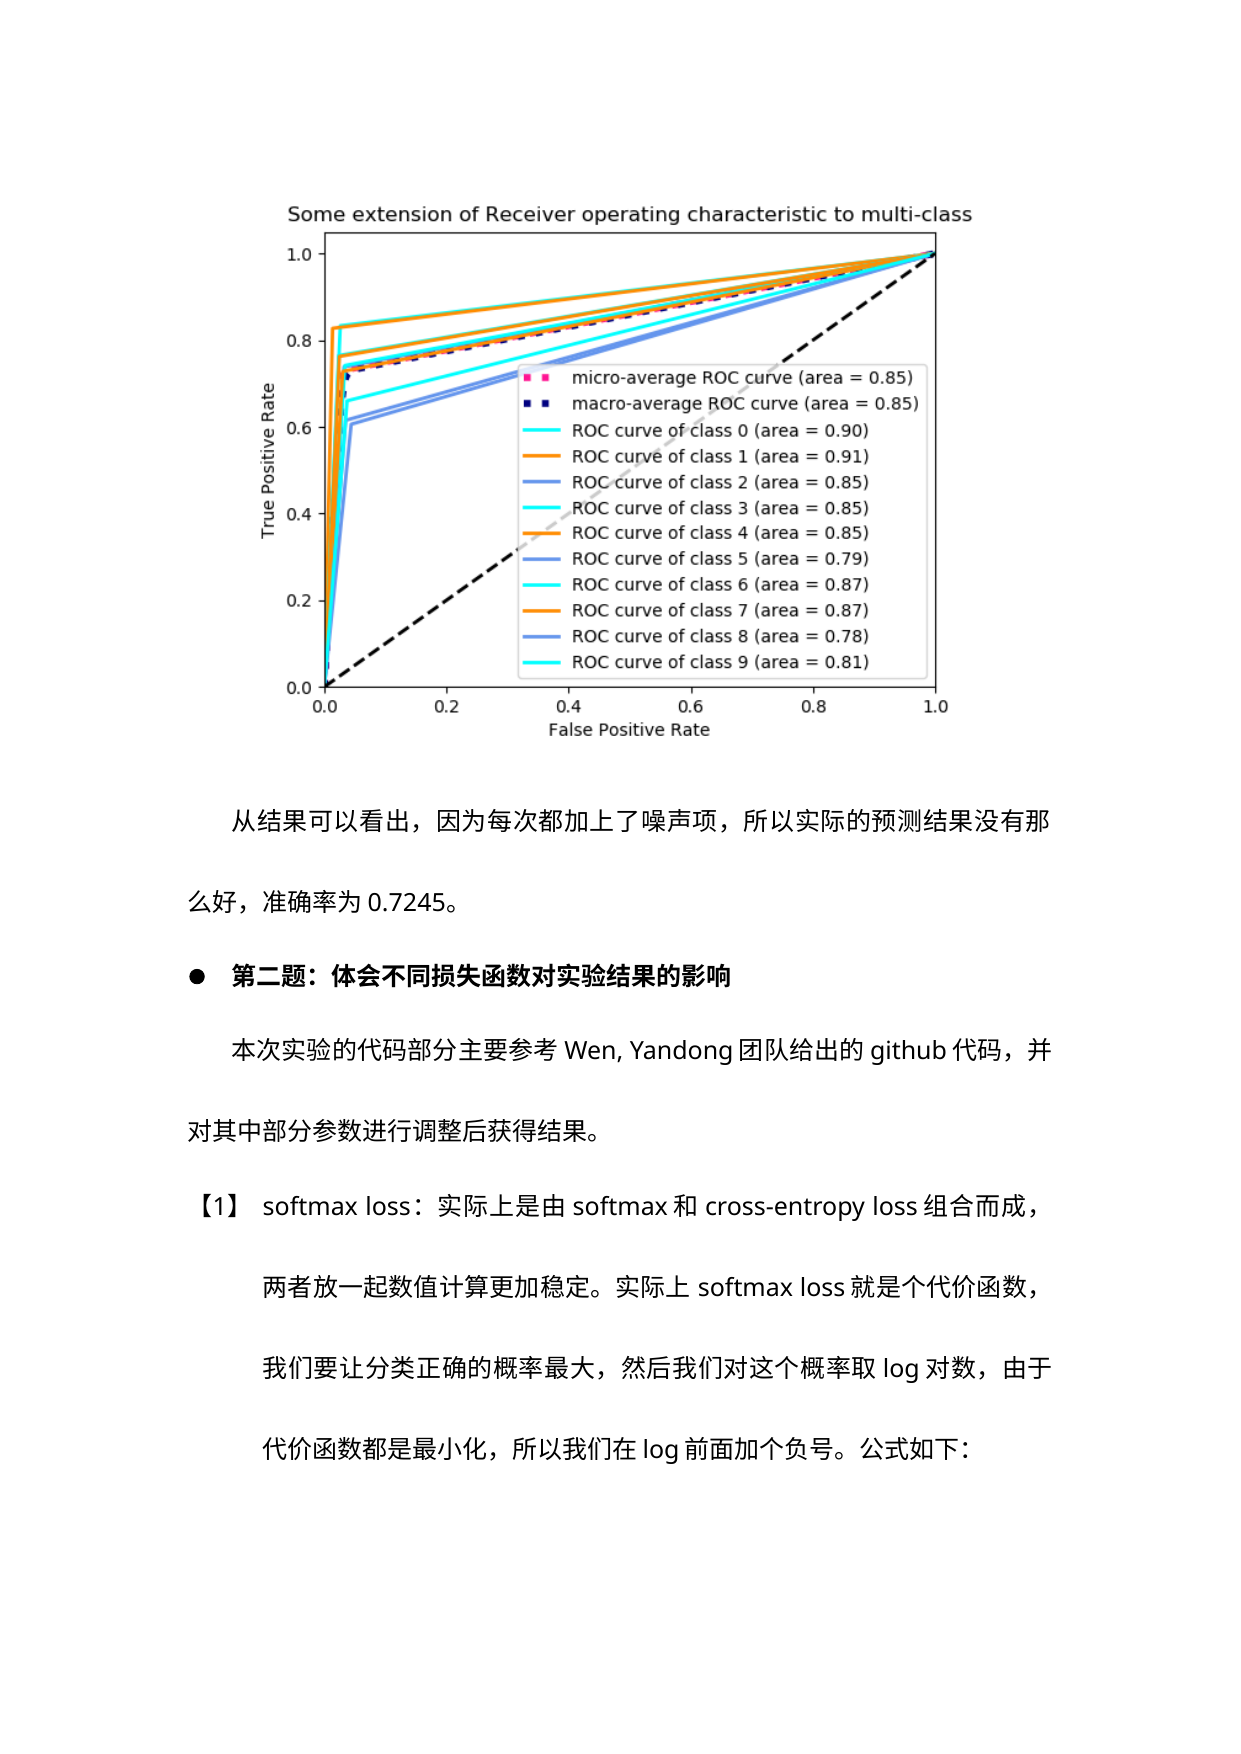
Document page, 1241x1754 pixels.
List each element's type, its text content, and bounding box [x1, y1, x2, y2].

list 第二题：体会不同损失函数对实验结果的影响 [187, 942, 1053, 1007]
list softmax loss：实际上是由softmax和cross-entropy loss组合而成，两者放一起数值计算更加稳定。实际上softmax loss就是个代价函数，我们要让分类正确的概率最大，然后我们对这个概率取log对数，由于代价函数都是最小化，所以我们在log前面加个负号。公式如下： [187, 1172, 1053, 1480]
picture [227, 162, 1014, 752]
text 本次实验的代码部分主要参考Wen, Yandong团队给出的github代码，并对其中部分参数进行调整后获得结果。 [187, 1016, 1053, 1162]
text 从结果可以看出，因为每次都加上了噪声项，所以实际的预测结果没有那么好，准确率为0.7245。 [187, 787, 1053, 933]
